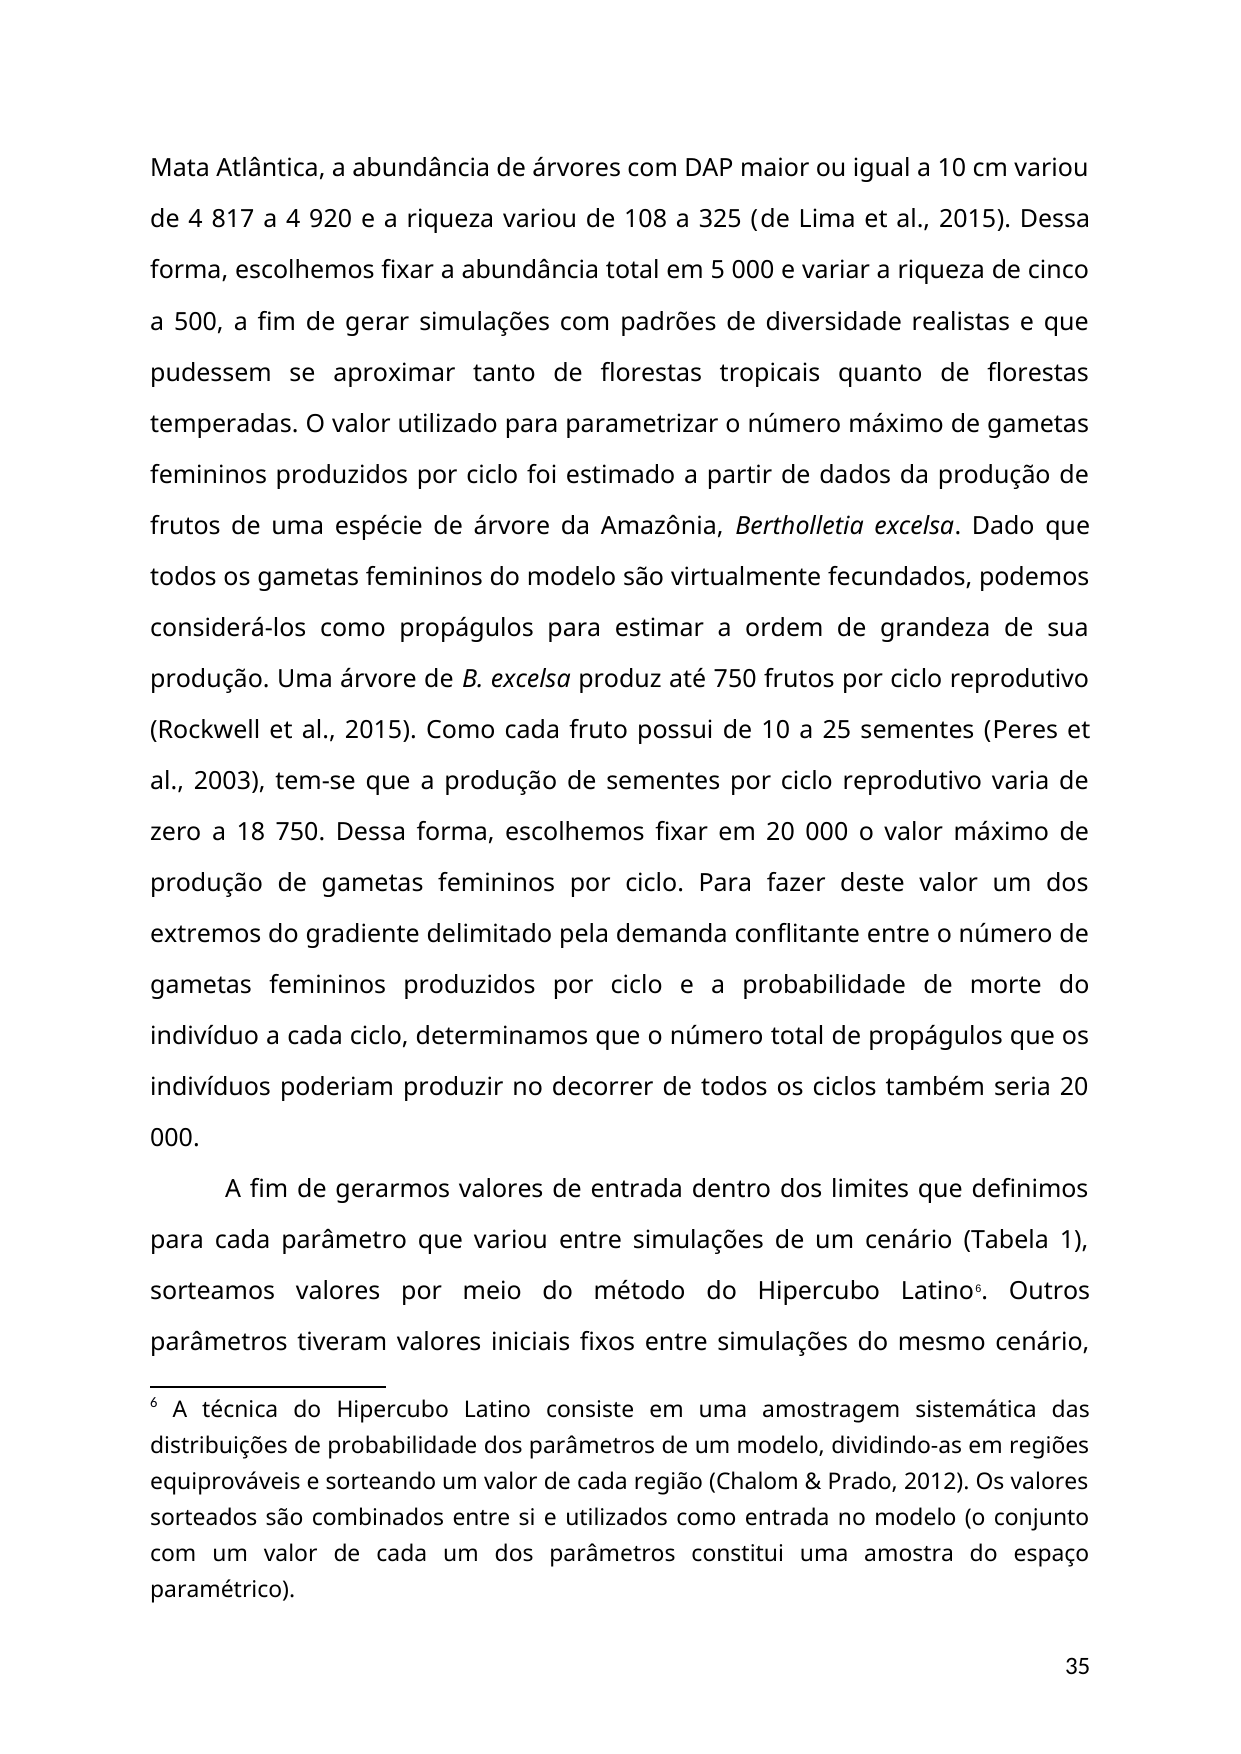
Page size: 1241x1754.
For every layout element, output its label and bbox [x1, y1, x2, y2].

text [150, 1171, 1090, 1358]
text [150, 150, 1090, 1154]
